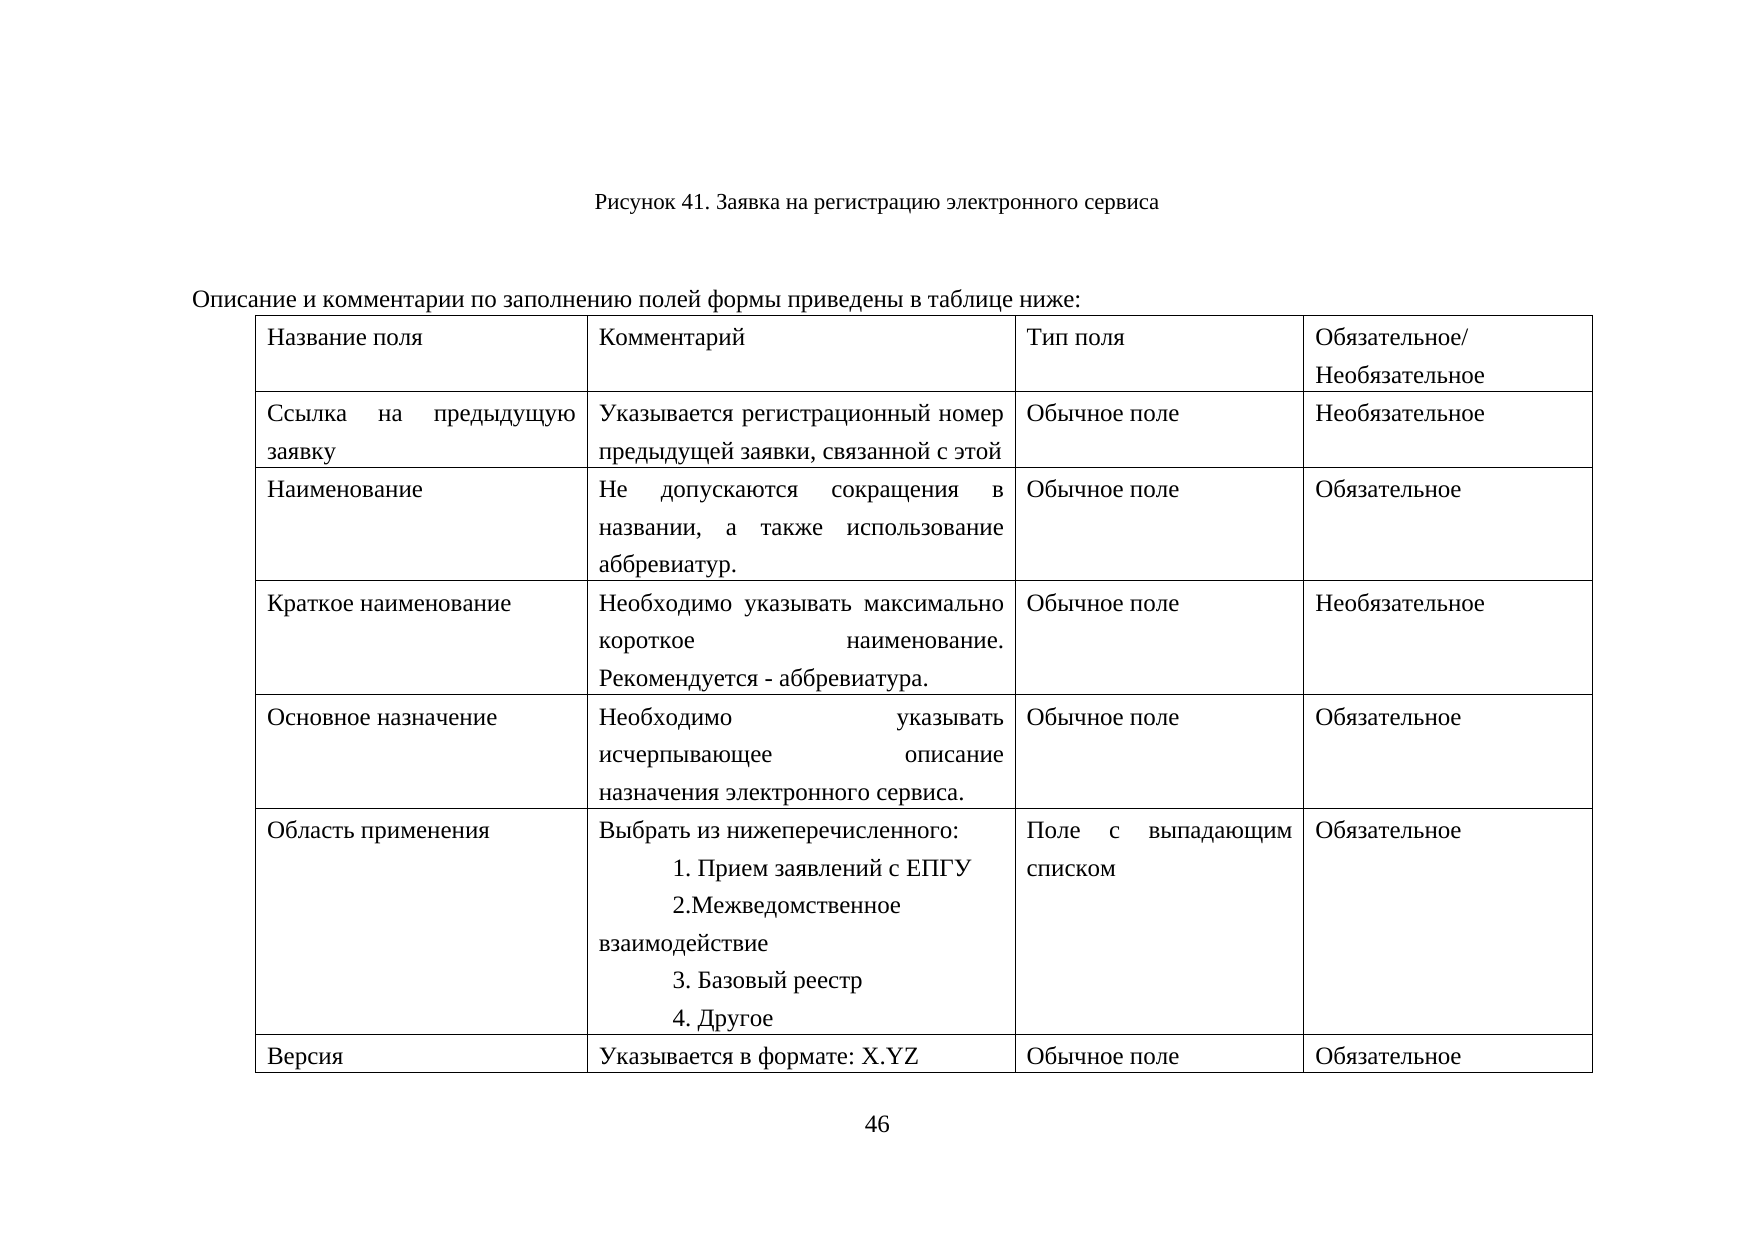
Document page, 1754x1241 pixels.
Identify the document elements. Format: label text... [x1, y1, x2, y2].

table_cell Обязательное [1304, 468, 1592, 580]
table_cell Указывается в формате: X.YZ [588, 1035, 1015, 1072]
table_cell Не допускаются сокращения в названии, а также использование аббревиатур. [588, 468, 1015, 580]
table_header Комментарий [588, 316, 1015, 391]
text Описание и комментарии по заполнению полей формы приведены в таблице ниже: [118, 277, 1636, 315]
table_header Название поля [256, 316, 587, 391]
table_header Тип поля [1016, 316, 1303, 391]
table_cell Версия [256, 1035, 587, 1072]
table_cell Необходимо указывать максимально короткое наименование. Рекомендуется - аббревиатура. [588, 581, 1015, 694]
table_cell Обязательное [1304, 809, 1592, 1033]
table_cell Обязательное [1304, 695, 1592, 807]
table_cell Обычное поле [1016, 1035, 1303, 1072]
table_cell Выбрать из нижеперечисленного: 1. Прием заявлений с ЕПГУ 2.Межведомственное взаимодействие 3. Базовый реестр 4. Другое [588, 809, 1015, 1033]
table_cell Наименование [256, 468, 587, 580]
table_cell Обычное поле [1016, 392, 1303, 467]
table_cell Поле с выпадающим списком [1016, 809, 1303, 1033]
table_cell Необходимо указывать исчерпывающее описание назначения электронного сервиса. [588, 695, 1015, 807]
table_cell Необязательное [1304, 392, 1592, 467]
table_header Обязательное/Необязательное [1304, 316, 1592, 391]
table_cell Основное назначение [256, 695, 587, 807]
table_cell Указывается регистрационный номер предыдущей заявки, связанной с этой [588, 392, 1015, 467]
table_cell Необязательное [1304, 581, 1592, 694]
table_cell Обязательное [1304, 1035, 1592, 1072]
table_cell Обычное поле [1016, 581, 1303, 694]
table_cell Обычное поле [1016, 695, 1303, 807]
table_cell Краткое наименование [256, 581, 587, 694]
table_cell Обычное поле [1016, 468, 1303, 580]
table_cell Ссылка на предыдущую заявку [256, 392, 587, 467]
table_cell Область применения [256, 809, 587, 1033]
